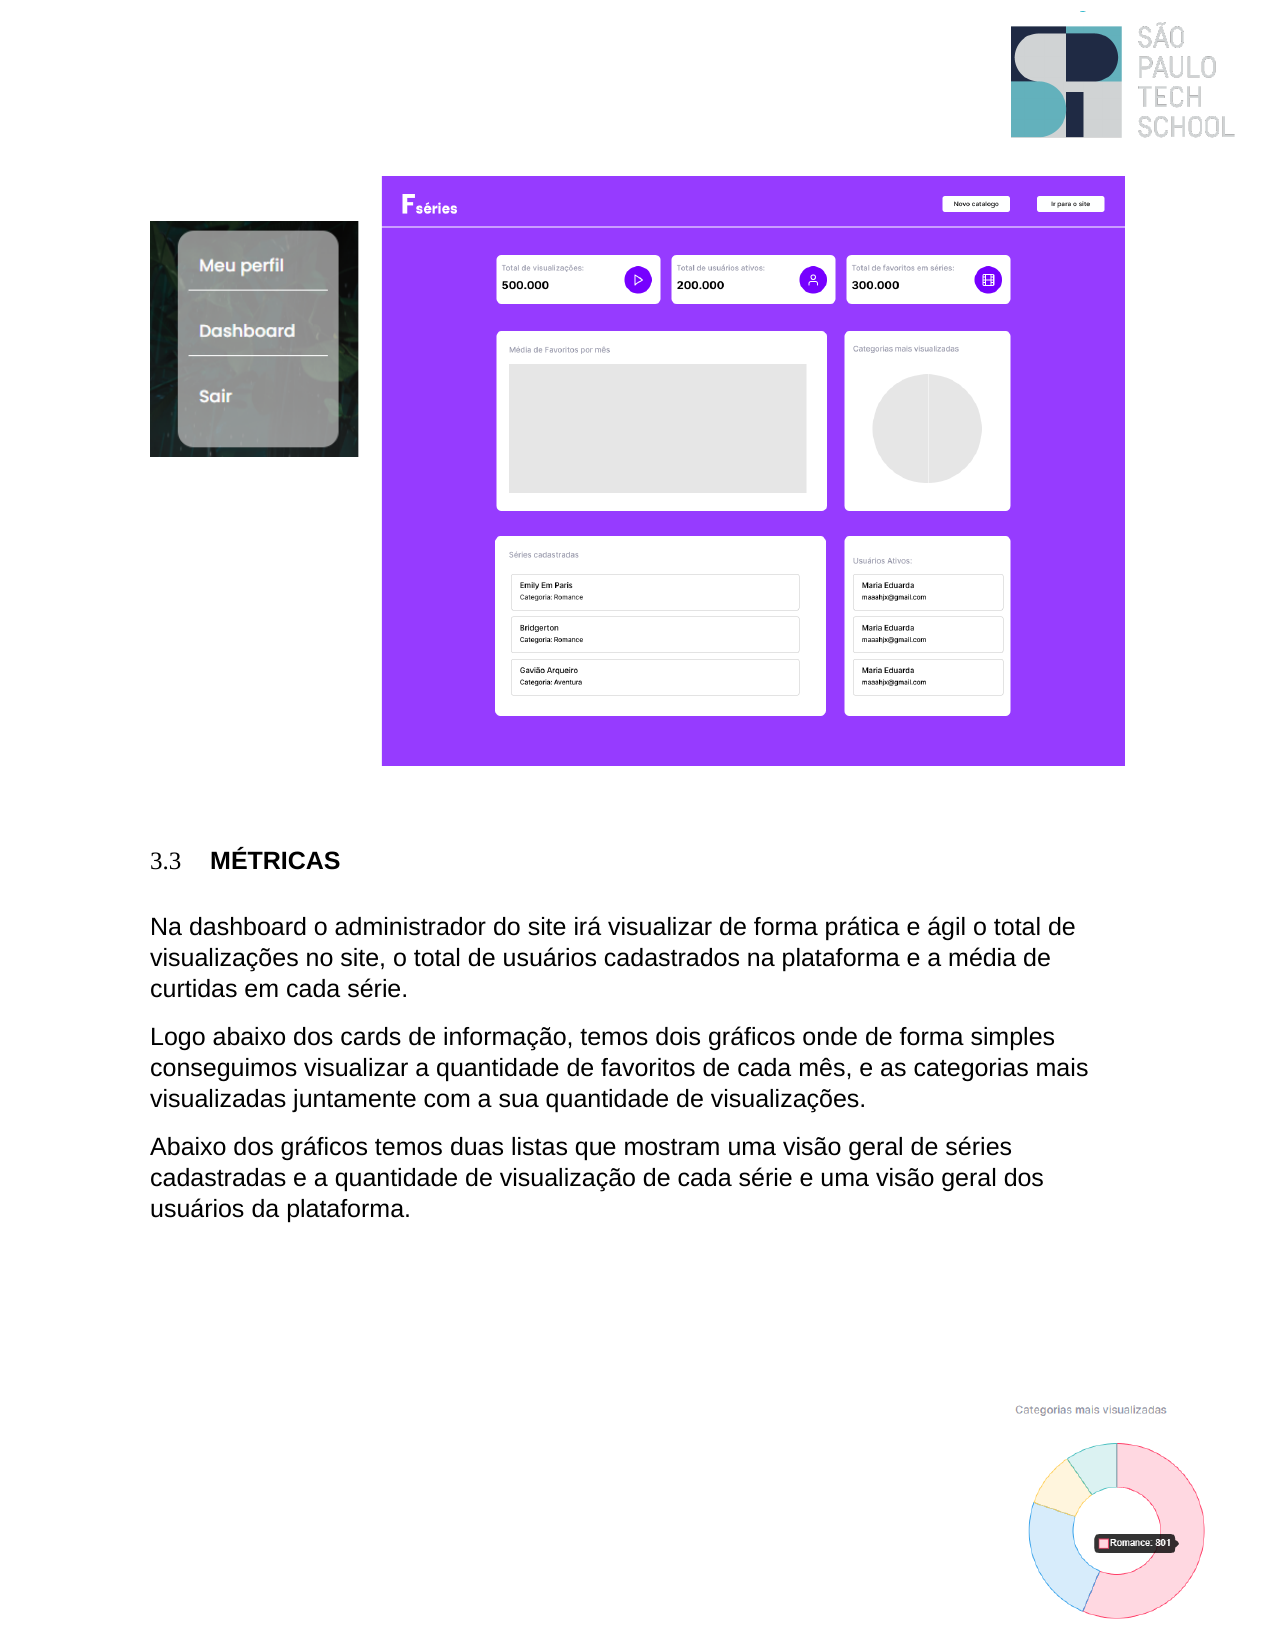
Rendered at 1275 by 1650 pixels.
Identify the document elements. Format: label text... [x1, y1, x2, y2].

subtitle MÉTRICAS [150, 846, 1125, 874]
picture [150, 221, 359, 457]
text Na dashboard o administrador do site irá visualizar de forma prática e ágil o total de visualizações no site, o total de usuários cadastrados na plataforma e a média de curtidas em cada série. [150, 912, 1125, 1003]
picture [1003, 1389, 1214, 1650]
picture [381, 176, 1125, 766]
text Abaixo dos gráficos temos duas listas que mostram uma visão geral de séries cadastradas e a quantidade de visualização de cada série e uma visão geral dos usuários da plataforma. [150, 1132, 1125, 1222]
text Logo abaixo dos cards de informação, temos dois gráficos onde de forma simples conseguimos visualizar a quantidade de favoritos de cada mês, e as categorias mais visualizadas juntamente com a sua quantidade de visualizações. [150, 1022, 1125, 1113]
picture [987, 11, 1248, 151]
